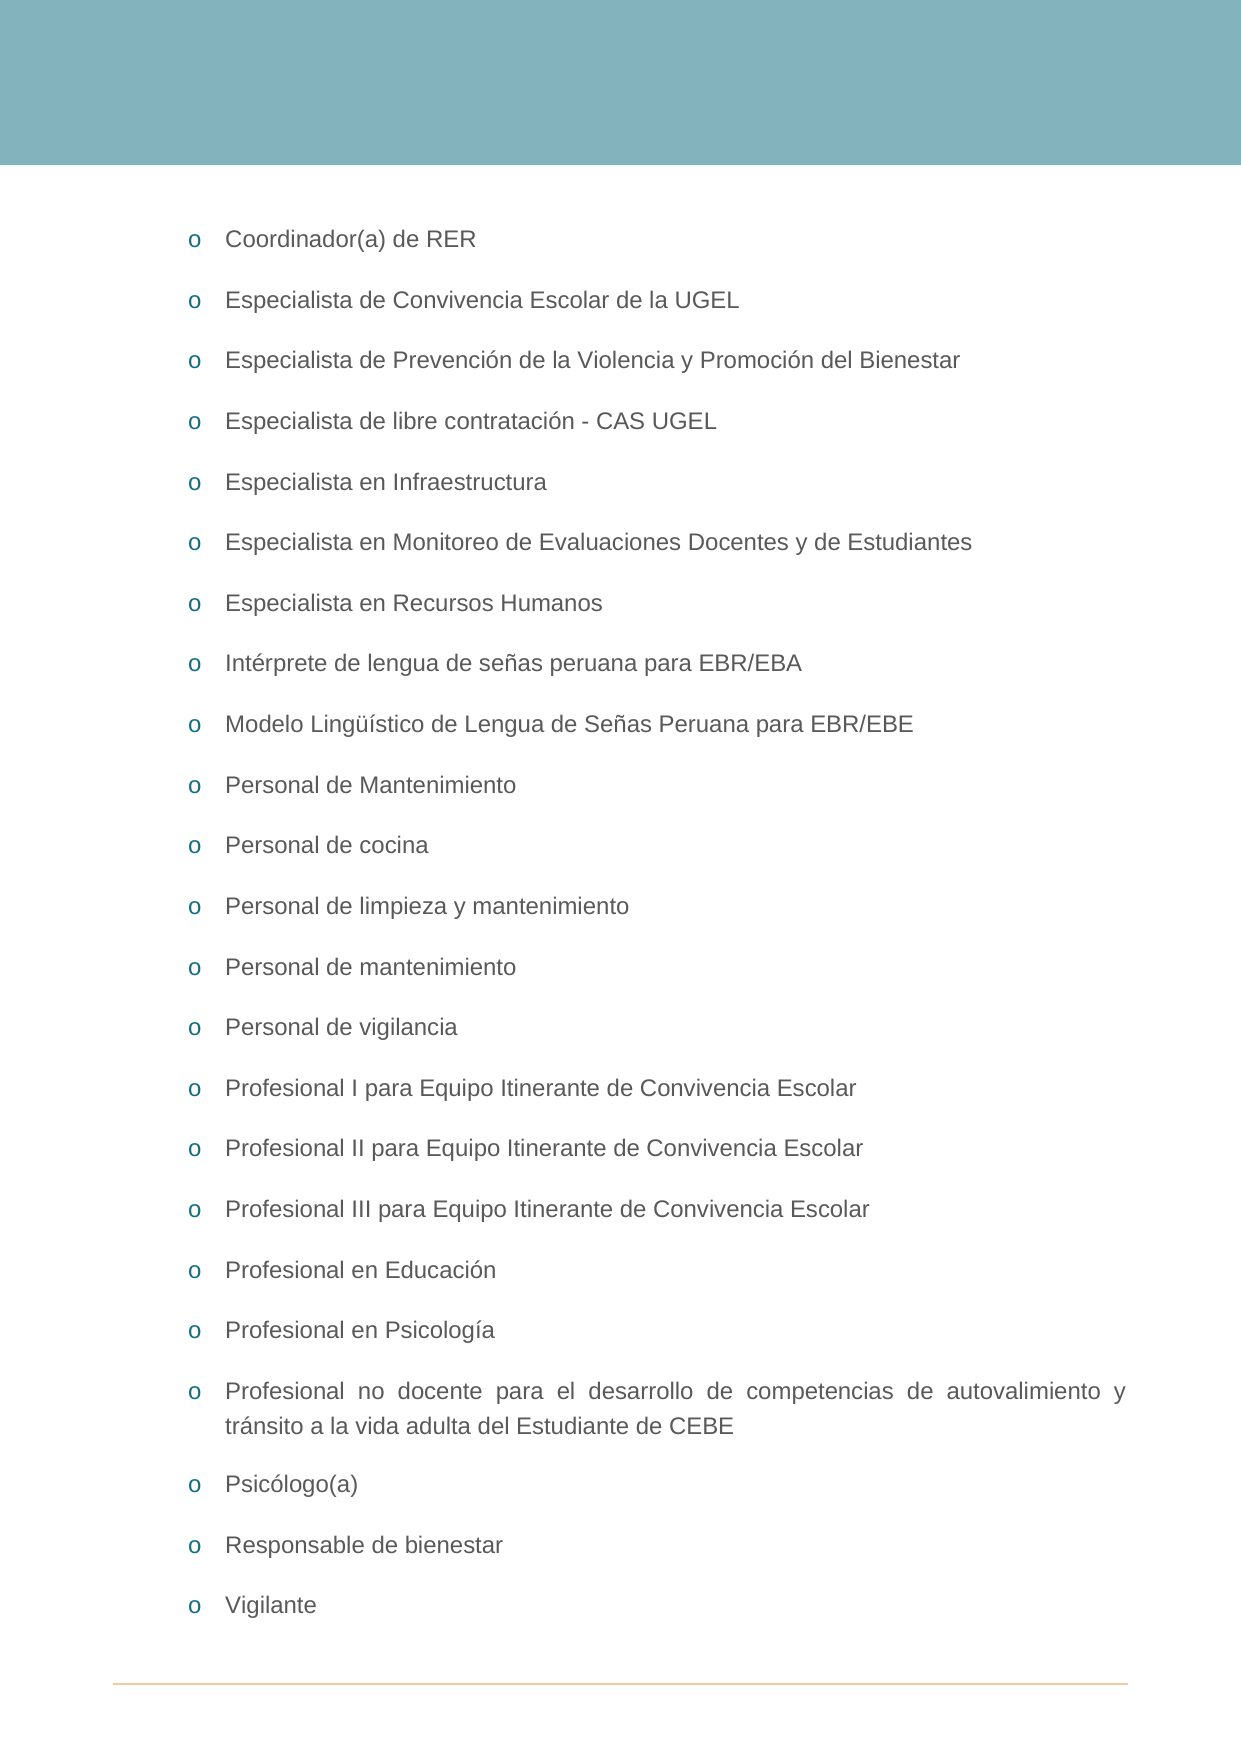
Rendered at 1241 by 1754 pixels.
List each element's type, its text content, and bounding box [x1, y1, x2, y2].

list Psicólogo(a) [187, 1470, 1128, 1500]
list Especialista de libre contratación - CAS UGEL [187, 407, 1128, 437]
list Coordinador(a) de RER [187, 225, 1128, 255]
list Responsable de bienestar [187, 1531, 1128, 1561]
list Profesional III para Equipo Itinerante de Convivencia Escolar [187, 1195, 1128, 1225]
list Modelo Lingüístico de Lengua de Señas Peruana para EBR/EBE [187, 710, 1128, 740]
list Personal de mantenimiento [187, 952, 1128, 982]
list Personal de limpieza y mantenimiento [187, 892, 1128, 922]
list Vigilante [187, 1591, 1128, 1621]
list Profesional en Psicología [187, 1316, 1128, 1346]
list Personal de Mantenimiento [187, 771, 1128, 800]
list Especialista de Convivencia Escolar de la UGEL [187, 286, 1128, 315]
list Personal de cocina [187, 831, 1128, 861]
list Profesional II para Equipo Itinerante de Convivencia Escolar [187, 1134, 1128, 1164]
list Especialista en Monitoreo de Evaluaciones Docentes y de Estudiantes [187, 528, 1128, 558]
list Profesional I para Equipo Itinerante de Convivencia Escolar [187, 1074, 1128, 1103]
list Profesional no docente para el desarrollo de competencias de autovalimiento y tránsito a la vida adulta del Estudiante de CEBE [187, 1377, 1128, 1440]
list Intérprete de lengua de señas peruana para EBR/EBA [187, 649, 1128, 679]
list Especialista en Recursos Humanos [187, 589, 1128, 618]
list Especialista en Infraestructura [187, 467, 1128, 497]
list Profesional en Educación [187, 1256, 1128, 1285]
list Personal de vigilancia [187, 1013, 1128, 1043]
list Especialista de Prevención de la Violencia y Promoción del Bienestar [187, 346, 1128, 376]
